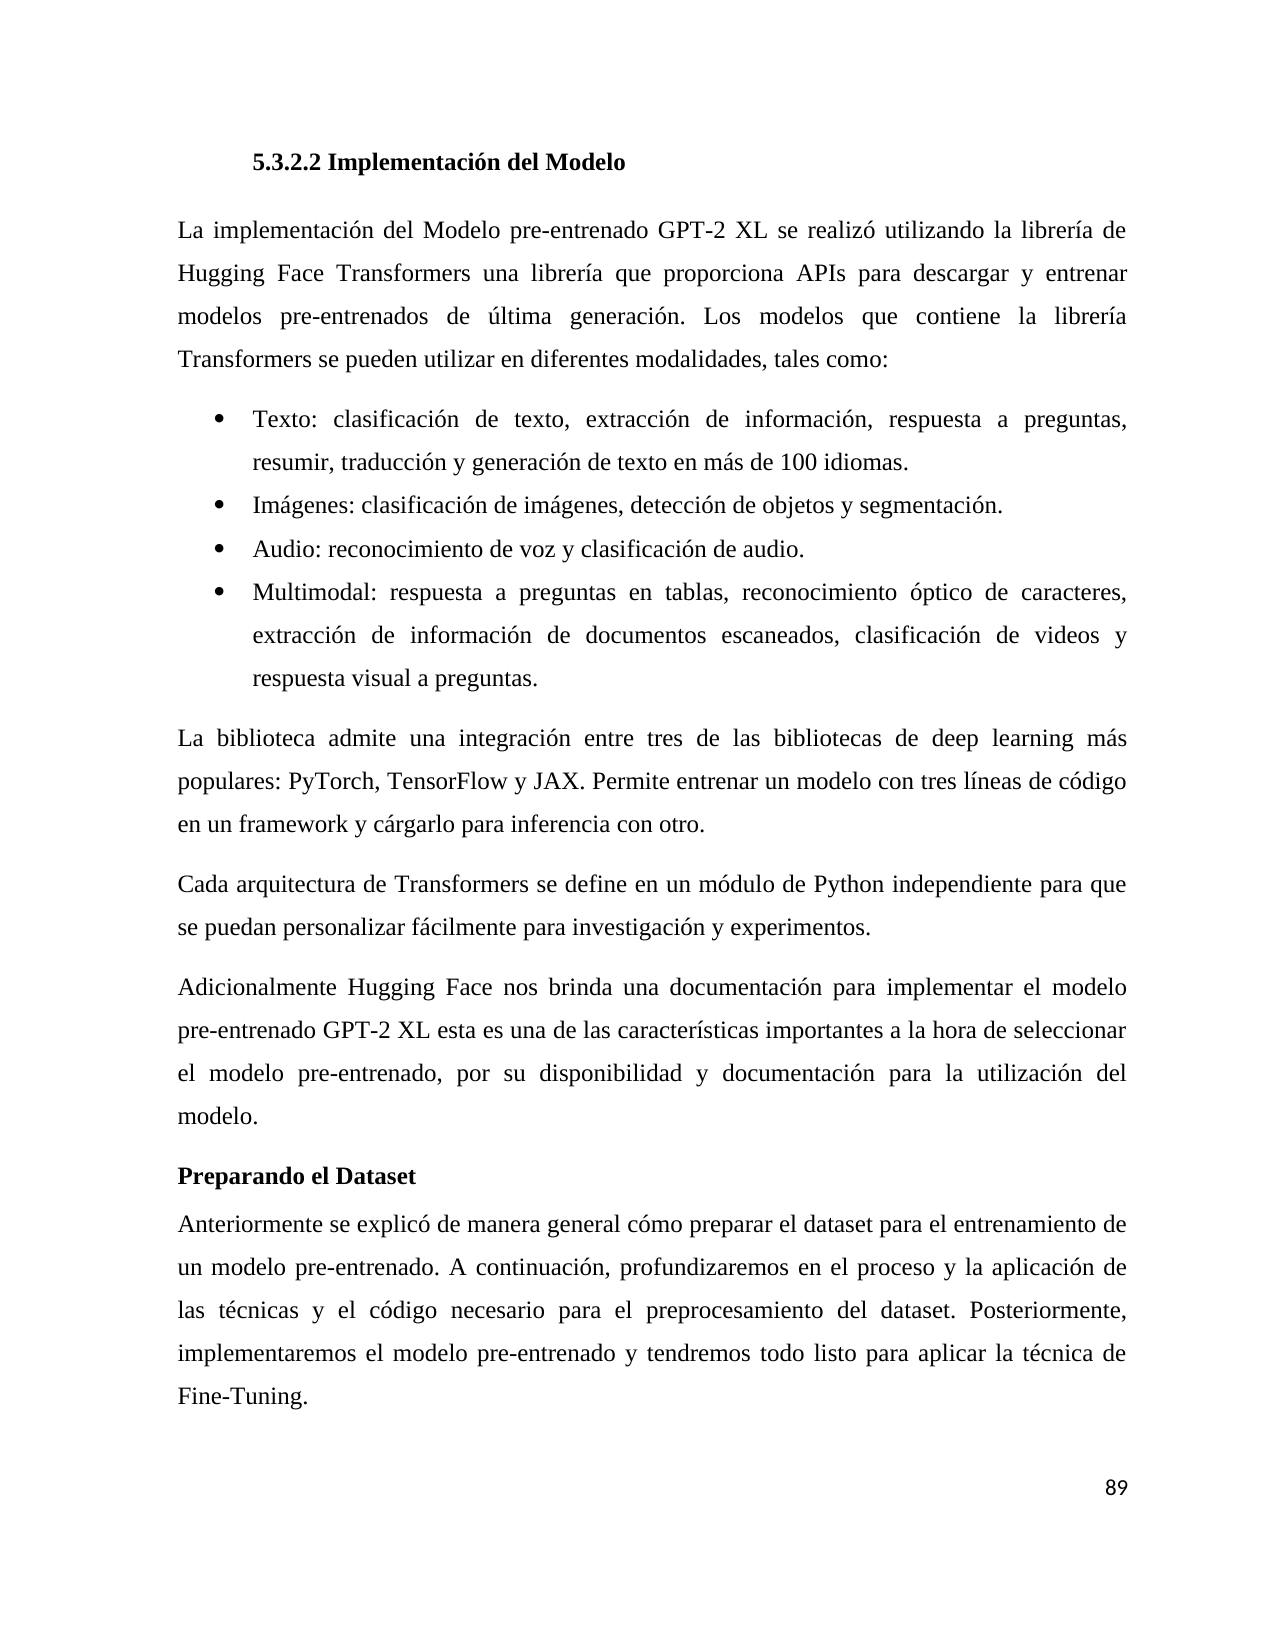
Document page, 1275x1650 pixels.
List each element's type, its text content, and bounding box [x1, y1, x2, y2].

list Multimodal: respuesta a preguntas en tablas, reconocimiento óptico de caracteres, extracción de información de documentos escaneados, clasificación de videos y respuesta visual a preguntas. [215, 577, 1128, 692]
list Imágenes: clasificación de imágenes, detección de objetos y segmentación. [215, 491, 1128, 519]
text La biblioteca admite una integración entre tres de las bibliotecas de deep learning más populares: PyTorch, TensorFlow y JAX. Permite entrenar un modelo con tres líneas de código en un framework y cárgarlo para inferencia con otro. [177, 723, 1128, 838]
list Audio: reconocimiento de voz y clasificación de audio. [215, 534, 1128, 562]
text Cada arquitectura de Transformers se define en un módulo de Python independiente para que se puedan personalizar fácilmente para investigación y experimentos. [177, 869, 1128, 941]
subtitle 5.3.2.2 Implementación del Modelo [177, 147, 1128, 176]
list Texto: clasificación de texto, extracción de información, respuesta a preguntas, resumir, traducción y generación de texto en más de 100 idiomas. [215, 404, 1128, 476]
text Anteriormente se explicó de manera general cómo preparar el dataset para el entrenamiento de un modelo pre-entrenado. A continuación, profundizaremos en el proceso y la aplicación de las técnicas y el código necesario para el preprocesamiento del dataset. Posteriormente, implementaremos el modelo pre-entrenado y tendremos todo listo para aplicar la técnica de Fine-Tuning. [177, 1209, 1128, 1410]
text Adicionalmente Hugging Face nos brinda una documentación para implementar el modelo pre-entrenado GPT-2 XL esta es una de las características importantes a la hora de seleccionar el modelo pre-entrenado, por su disponibilidad y documentación para la utilización del modelo. [177, 972, 1128, 1130]
text Preparando el Dataset [177, 1161, 1128, 1190]
text La implementación del Modelo pre-entrenado GPT-2 XL se realizó utilizando la librería de Hugging Face Transformers una librería que proporciona APIs para descargar y entrenar modelos pre-entrenados de última generación. Los modelos que contiene la librería Transformers se pueden utilizar en diferentes modalidades, tales como: [177, 215, 1128, 373]
